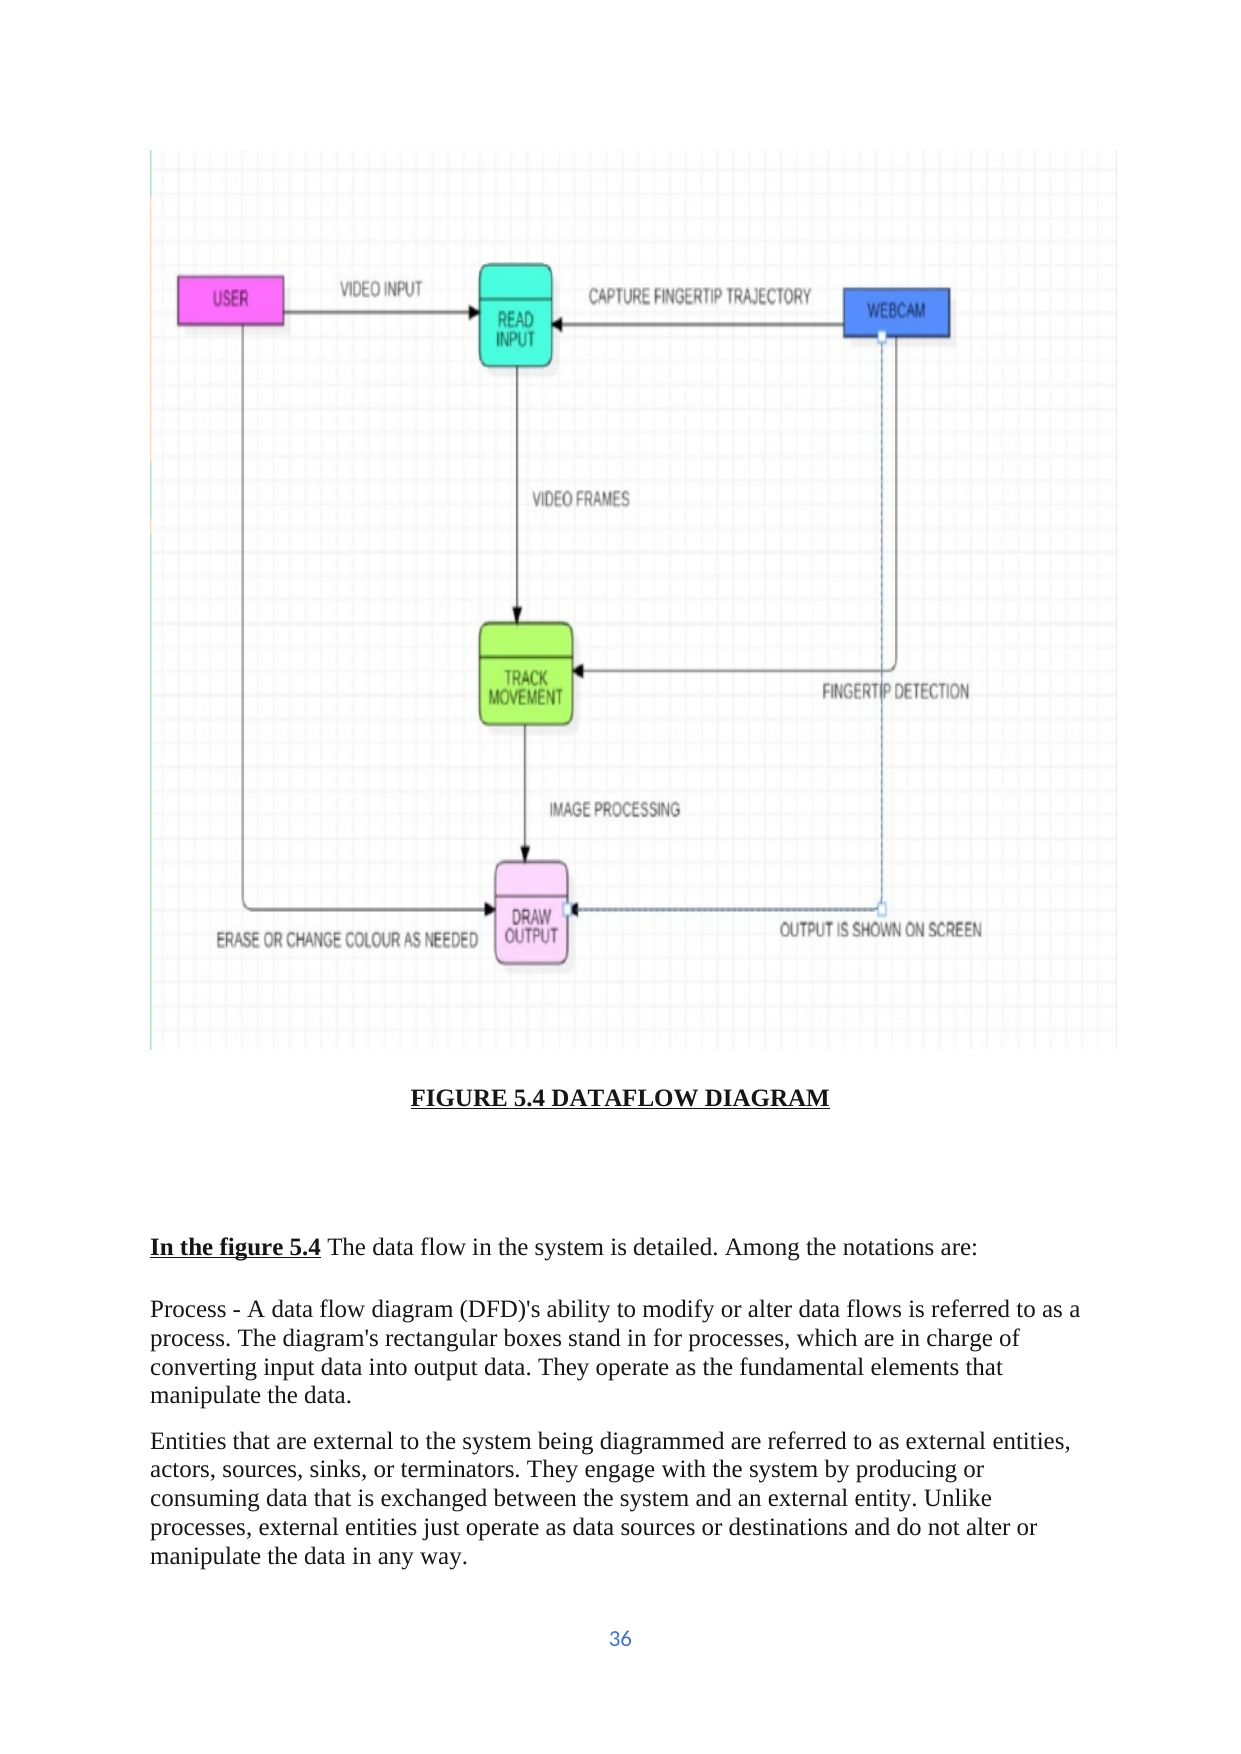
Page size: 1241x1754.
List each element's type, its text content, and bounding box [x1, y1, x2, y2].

picture [150, 150, 1117, 1050]
text In the figure 5.4 The data flow in the system is detailed. Among the notations are: [150, 1232, 1090, 1261]
text Entities that are external to the system being diagrammed are referred to as external entities, actors, sources, sinks, or terminators. They engage with the system by producing or consuming data that is exchanged between the system and an external entity. Unlike processes, external entities just operate as data sources or destinations and do not alter or manipulate the data in any way. [150, 1426, 1090, 1569]
text FIGURE 5.4 DATAFLOW DIAGRAM [150, 1083, 1090, 1112]
text Process - A data flow diagram (DFD)'s ability to modify or alter data flows is referred to as a process. The diagram's rectangular boxes stand in for processes, which are in charge of converting input data into output data. They operate as the fundamental elements that manipulate the data. [150, 1294, 1090, 1409]
